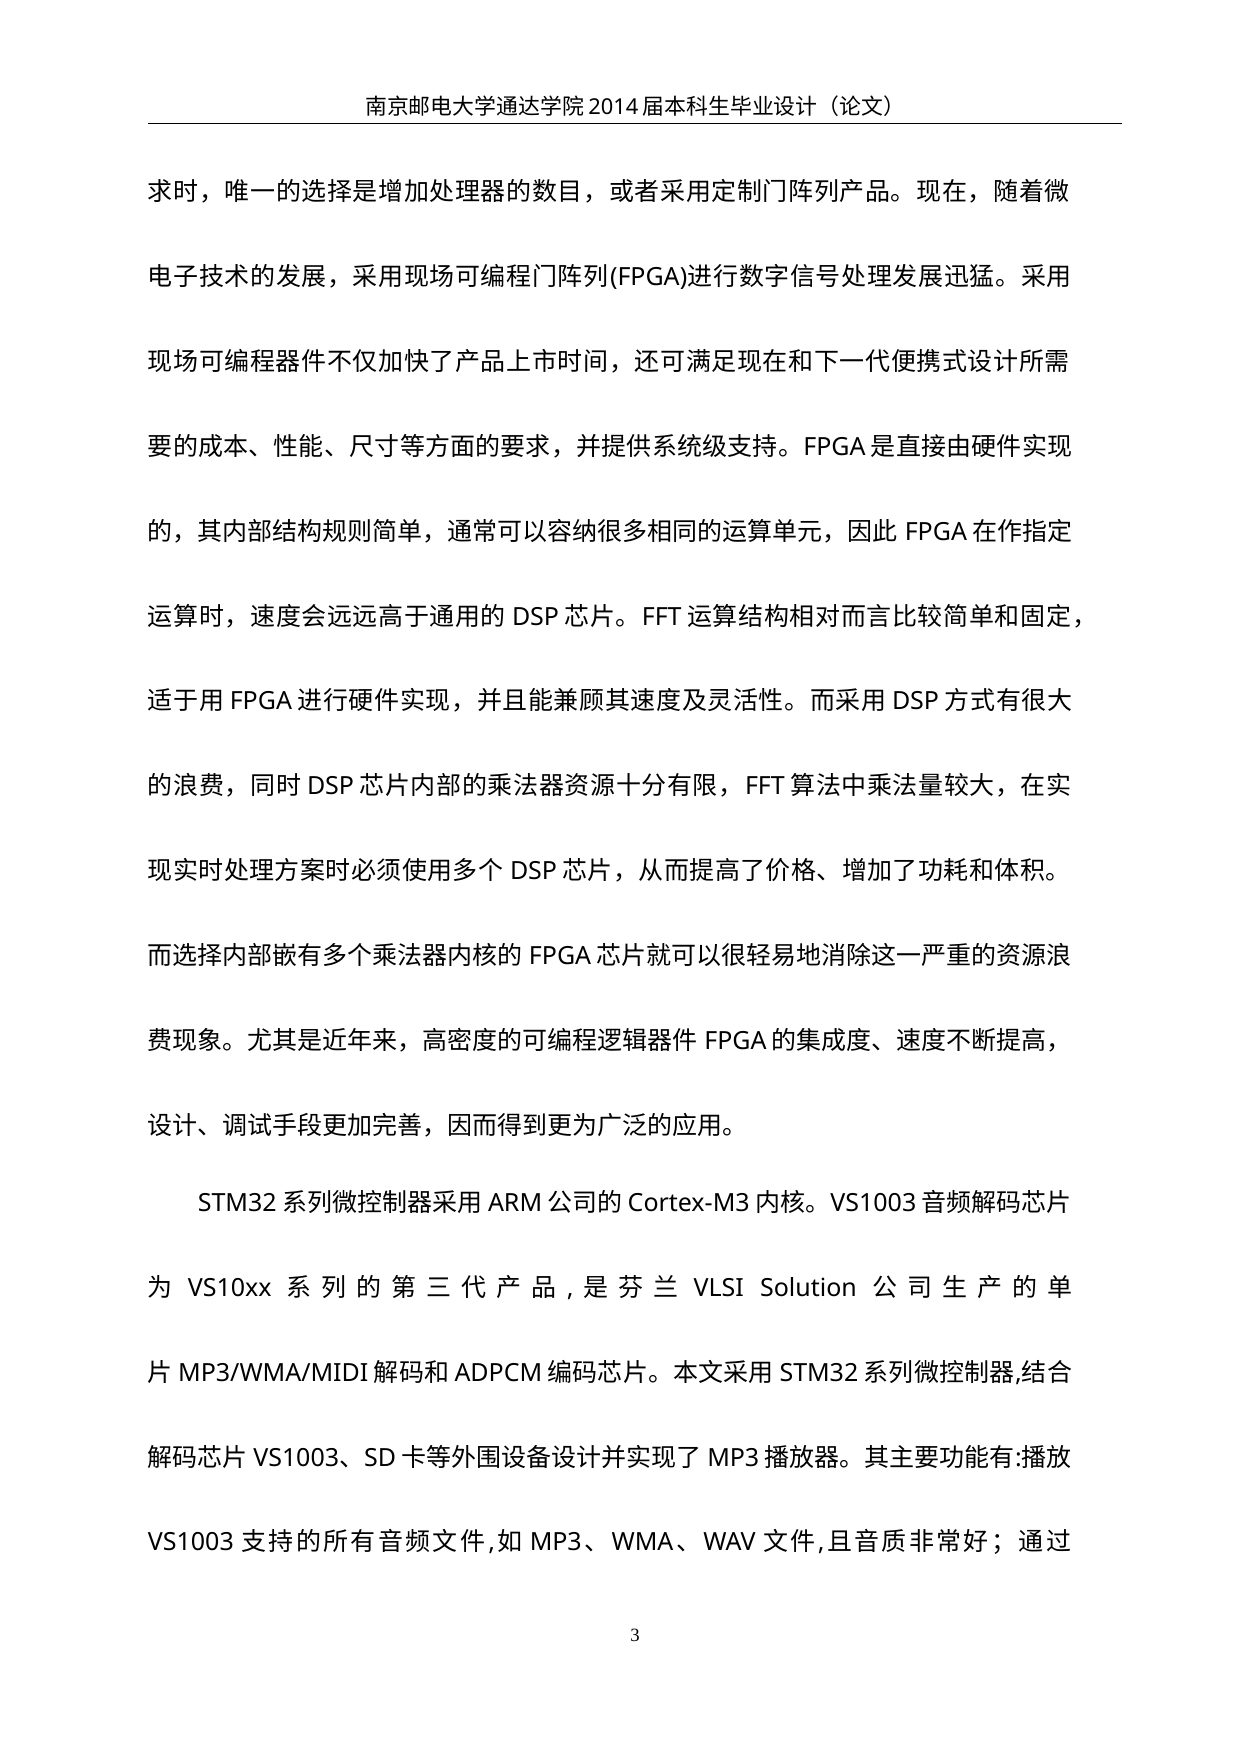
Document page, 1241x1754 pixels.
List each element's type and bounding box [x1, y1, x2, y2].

text [148, 156, 1072, 1157]
text [148, 1166, 1072, 1574]
